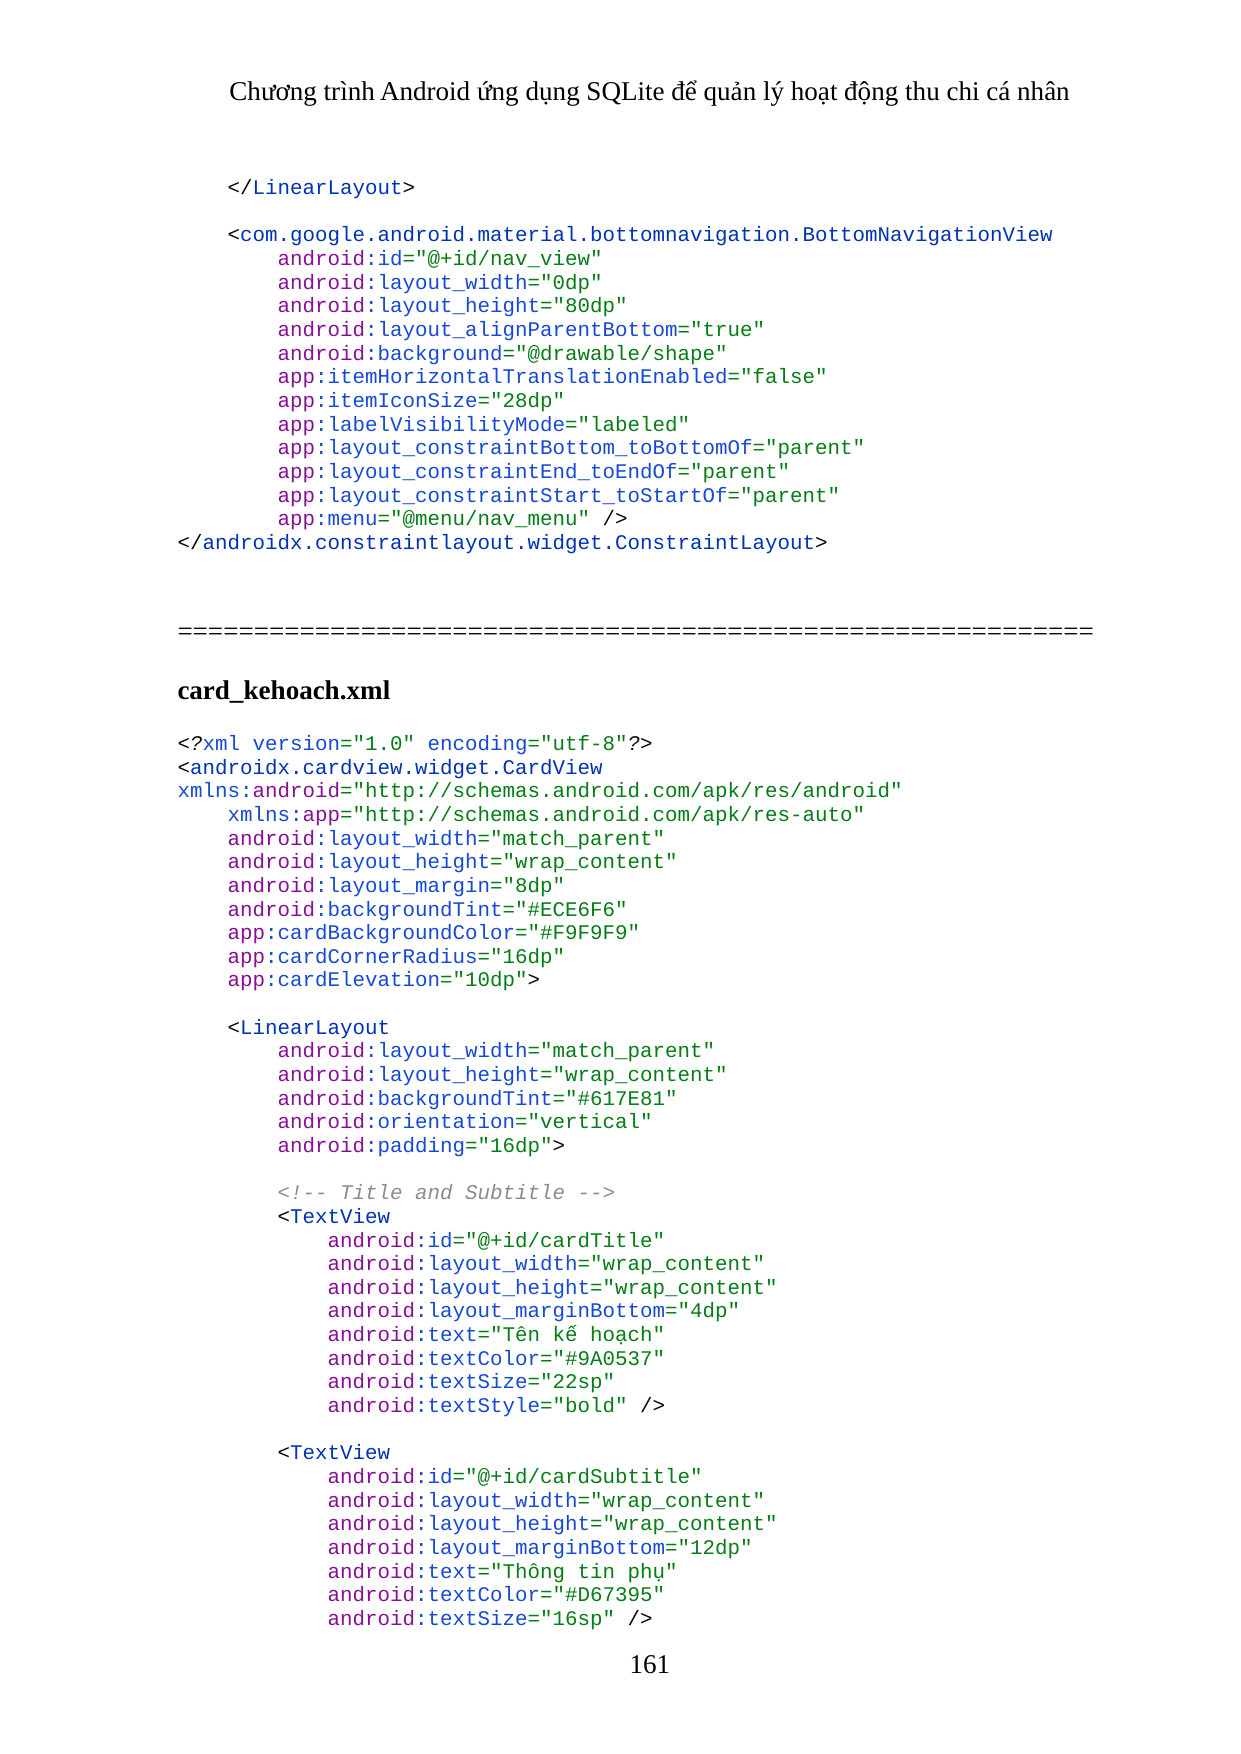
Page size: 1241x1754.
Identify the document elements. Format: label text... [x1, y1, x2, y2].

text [177, 177, 1122, 556]
text card_kehoach.xml [177, 674, 1122, 705]
text ============================================================ [177, 615, 1122, 646]
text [177, 733, 1122, 1632]
